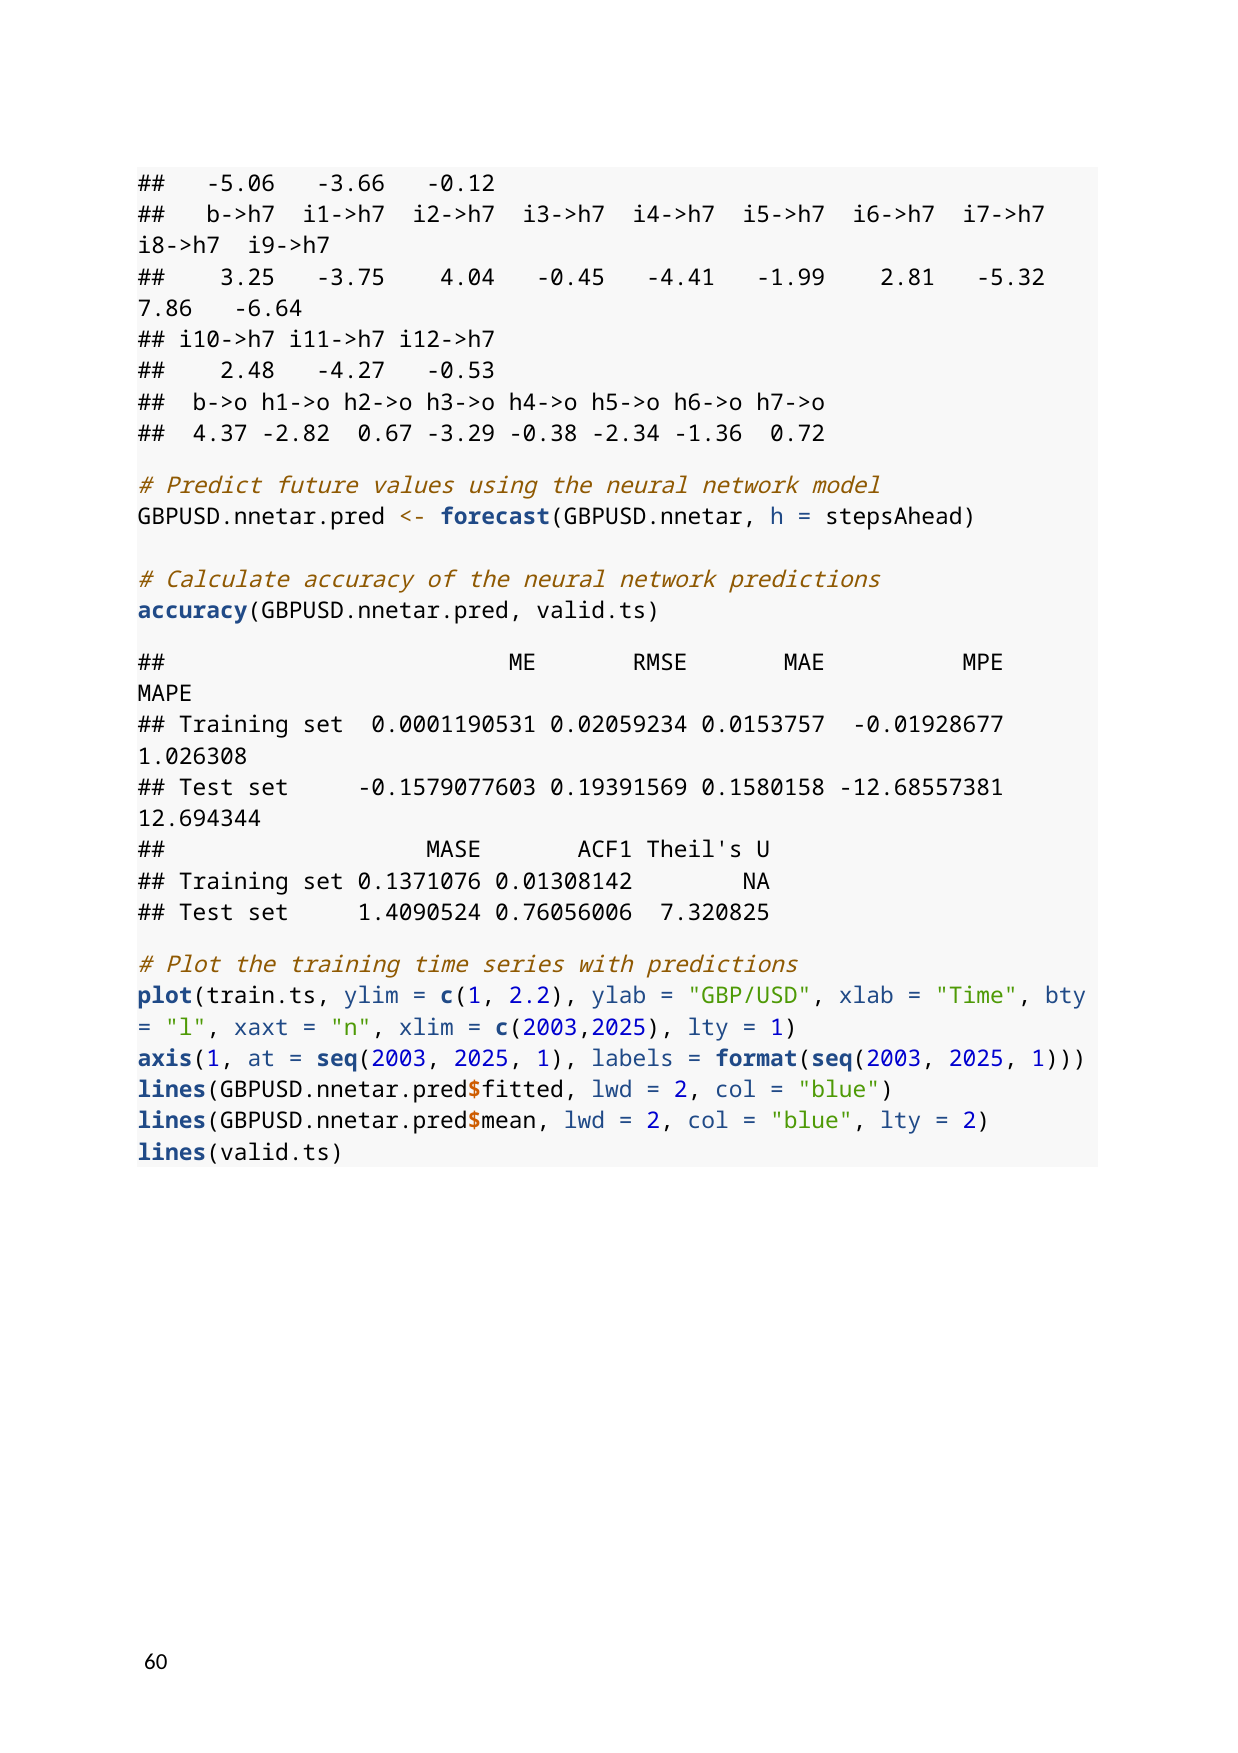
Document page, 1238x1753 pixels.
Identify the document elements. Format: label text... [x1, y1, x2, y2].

text # Predict future values using the neural network model GBPUSD.nnetar.pred <- forecast(GBPUSD.nnetar, h = stepsAhead) # Calculate accuracy of the neural network predictions accuracy(GBPUSD.nnetar.pred, valid.ts) [137, 469, 1098, 625]
text # Plot the training time series with predictions plot(train.ts, ylim = c(1, 2.2), ylab = "GBP/USD", xlab = "Time", bty = "l", xaxt = "n", xlim = c(2003,2025), lty = 1) axis(1, at = seq(2003, 2025, 1), labels = format(seq(2003, 2025, 1))) lines(GBPUSD.nnetar.pred$fitted, lwd = 2, col = "blue") lines(GBPUSD.nnetar.pred$mean, lwd = 2, col = "blue", lty = 2) lines(valid.ts) [344, 948, 1098, 1167]
text ## ME RMSE MAE MPE MAPE ## Training set 0.0001190531 0.02059234 0.0153757 -0.01928677 1.026308 ## Test set -0.1579077603 0.19391569 0.1580158 -12.68557381 12.694344 ## MASE ACF1 Theil's U ## Training set 0.1371076 0.01308142 NA ## Test set 1.4090524 0.76056006 7.320825 [137, 646, 1098, 927]
